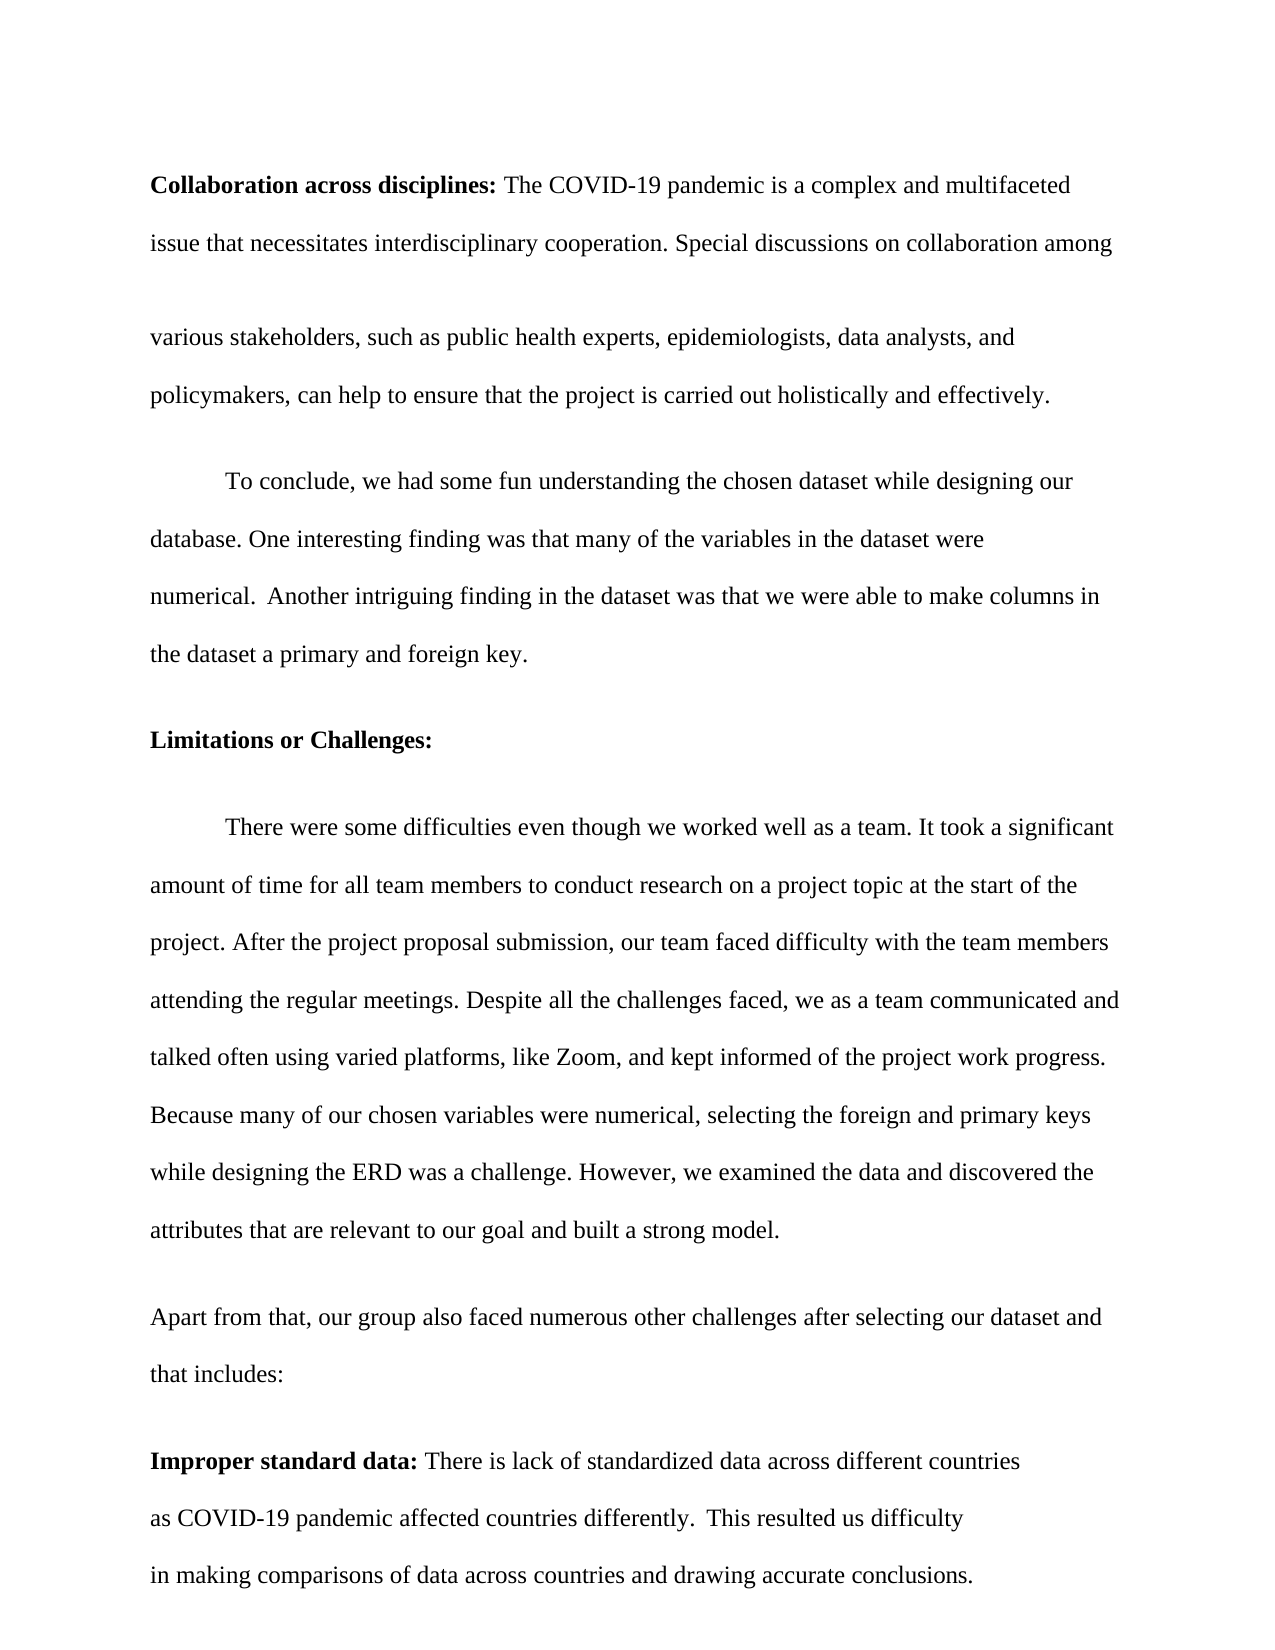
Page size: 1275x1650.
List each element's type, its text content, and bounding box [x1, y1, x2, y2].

text To conclude, we had some fun understanding the chosen dataset while designing our database. One interesting finding was that many of the variables in the dataset were [150, 466, 1122, 552]
text Collaboration across disciplines: The COVID-19 pandemic is a complex and multifaceted issue that necessitates interdisciplinary cooperation. Special discussions on collaboration among [150, 170, 1119, 257]
text Apart from that, our group also faced numerous other challenges after selecting our dataset and that includes: [150, 1302, 1122, 1388]
subtitle Limitations or Challenges: [150, 725, 1171, 754]
text There were some difficulties even though we worked well as a team. It took a significant amount of time for all team members to conduct research on a project topic at the start of the project. After the project proposal submission, our team faced difficulty with the team members attending the regular meetings. Despite all the challenges faced, we as a team communicated and talked often using varied platforms, like Zoom, and kept informed of the project work progress. Because many of our chosen variables were numerical, selecting the foreign and primary keys while designing the ERD was a challenge. However, we examined the data and discovered the attributes that are relevant to our goal and built a strong model. [150, 812, 1124, 1244]
text Improper standard data: There is lack of standardized data across different countries as COVID-19 pandemic affected countries differently. This resulted us difficulty [150, 1446, 1033, 1532]
text in making comparisons of data across countries and drawing accurate conclusions. [150, 1561, 1171, 1589]
text various stakeholders, such as public health experts, epidemiologists, data analysts, and policymakers, can help to ensure that the project is carried out holistically and effectively. [150, 322, 1122, 408]
text numerical. Another intriguing finding in the dataset was that we were able to make columns in the dataset a primary and foreign key. [150, 581, 1124, 667]
